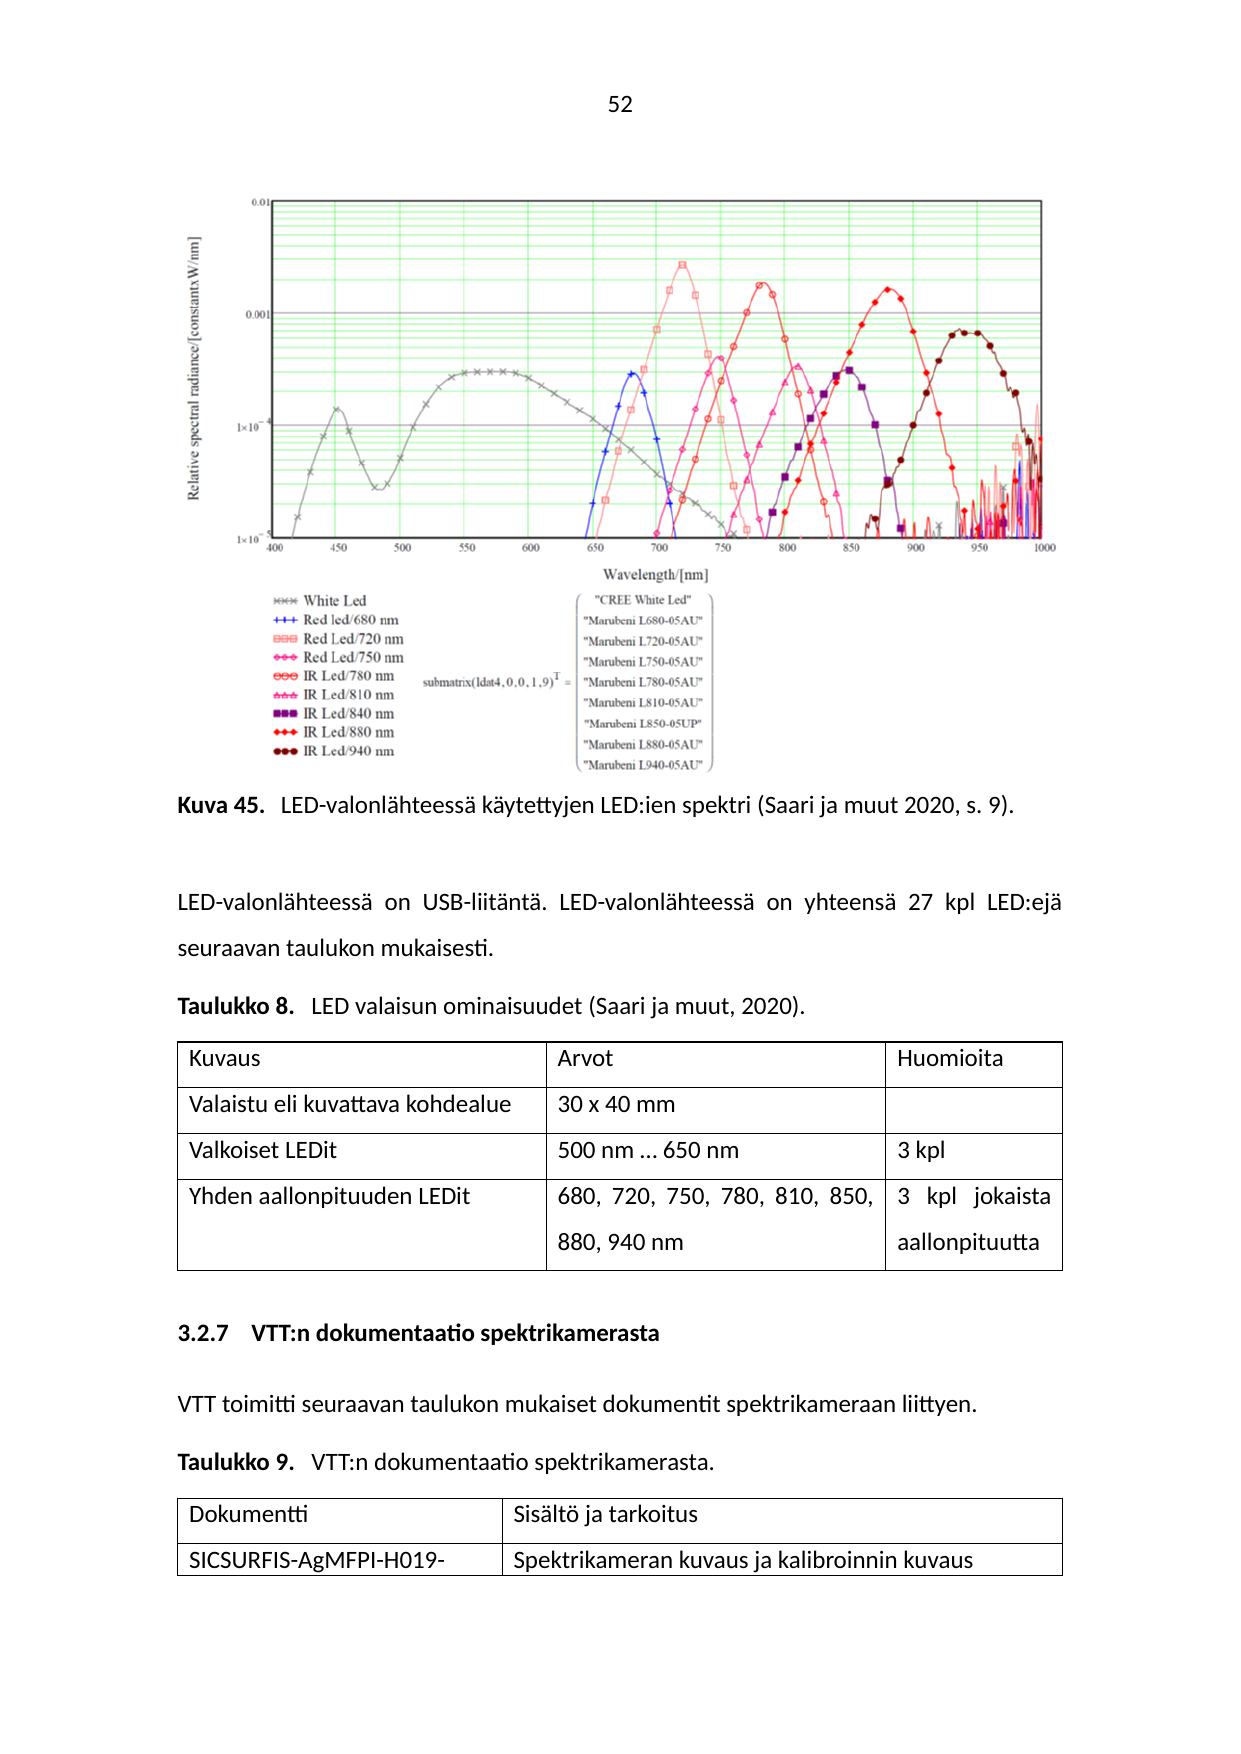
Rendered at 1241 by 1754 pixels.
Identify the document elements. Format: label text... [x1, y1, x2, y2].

table_header Sisältö ja tarkoitus [503, 1499, 1062, 1543]
text Kuva 45. LED-valonlähteessä käytettyjen LED:ien spektri (Saari ja muut 2020, s. 9). [177, 789, 1063, 819]
table_cell Valaistu eli kuvattava kohdealue [178, 1088, 546, 1133]
text LED-valonlähteessä on USB-liitäntä. LED-valonlähteessä on yhteensä 27 kpl LED:ejä seuraavan taulukon mukaisesti. [177, 886, 1063, 962]
table_header Arvot [547, 1043, 885, 1087]
table_cell 3 kpl jokaista aallonpituutta [886, 1180, 1062, 1270]
text VTT toimitti seuraavan taulukon mukaiset dokumentit spektrikameraan liittyen. [177, 1388, 1063, 1418]
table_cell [503, 1544, 1062, 1575]
subtitle VTT:n dokumentaatio spektrikamerasta [177, 1317, 1063, 1348]
table_header Kuvaus [178, 1043, 546, 1087]
picture [177, 177, 1063, 777]
table_cell Yhden aallonpituuden LEDit [178, 1180, 546, 1270]
table_cell 500 nm … 650 nm [547, 1134, 885, 1179]
table_cell 680, 720, 750, 780, 810, 850, 880, 940 nm [547, 1180, 885, 1270]
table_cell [178, 1544, 502, 1575]
text Taulukko 8. LED valaisun ominaisuudet (Saari ja muut, 2020). [177, 990, 1063, 1021]
table_cell 3 kpl [886, 1134, 1062, 1179]
table_cell [886, 1088, 1062, 1133]
table_header Huomioita [886, 1043, 1062, 1087]
text Taulukko 9. VTT:n dokumentaatio spektrikamerasta. [177, 1446, 1063, 1477]
table_header Dokumentti [178, 1499, 502, 1543]
table_cell 30 x 40 mm [547, 1088, 885, 1133]
table_cell Valkoiset LEDit [178, 1134, 546, 1179]
